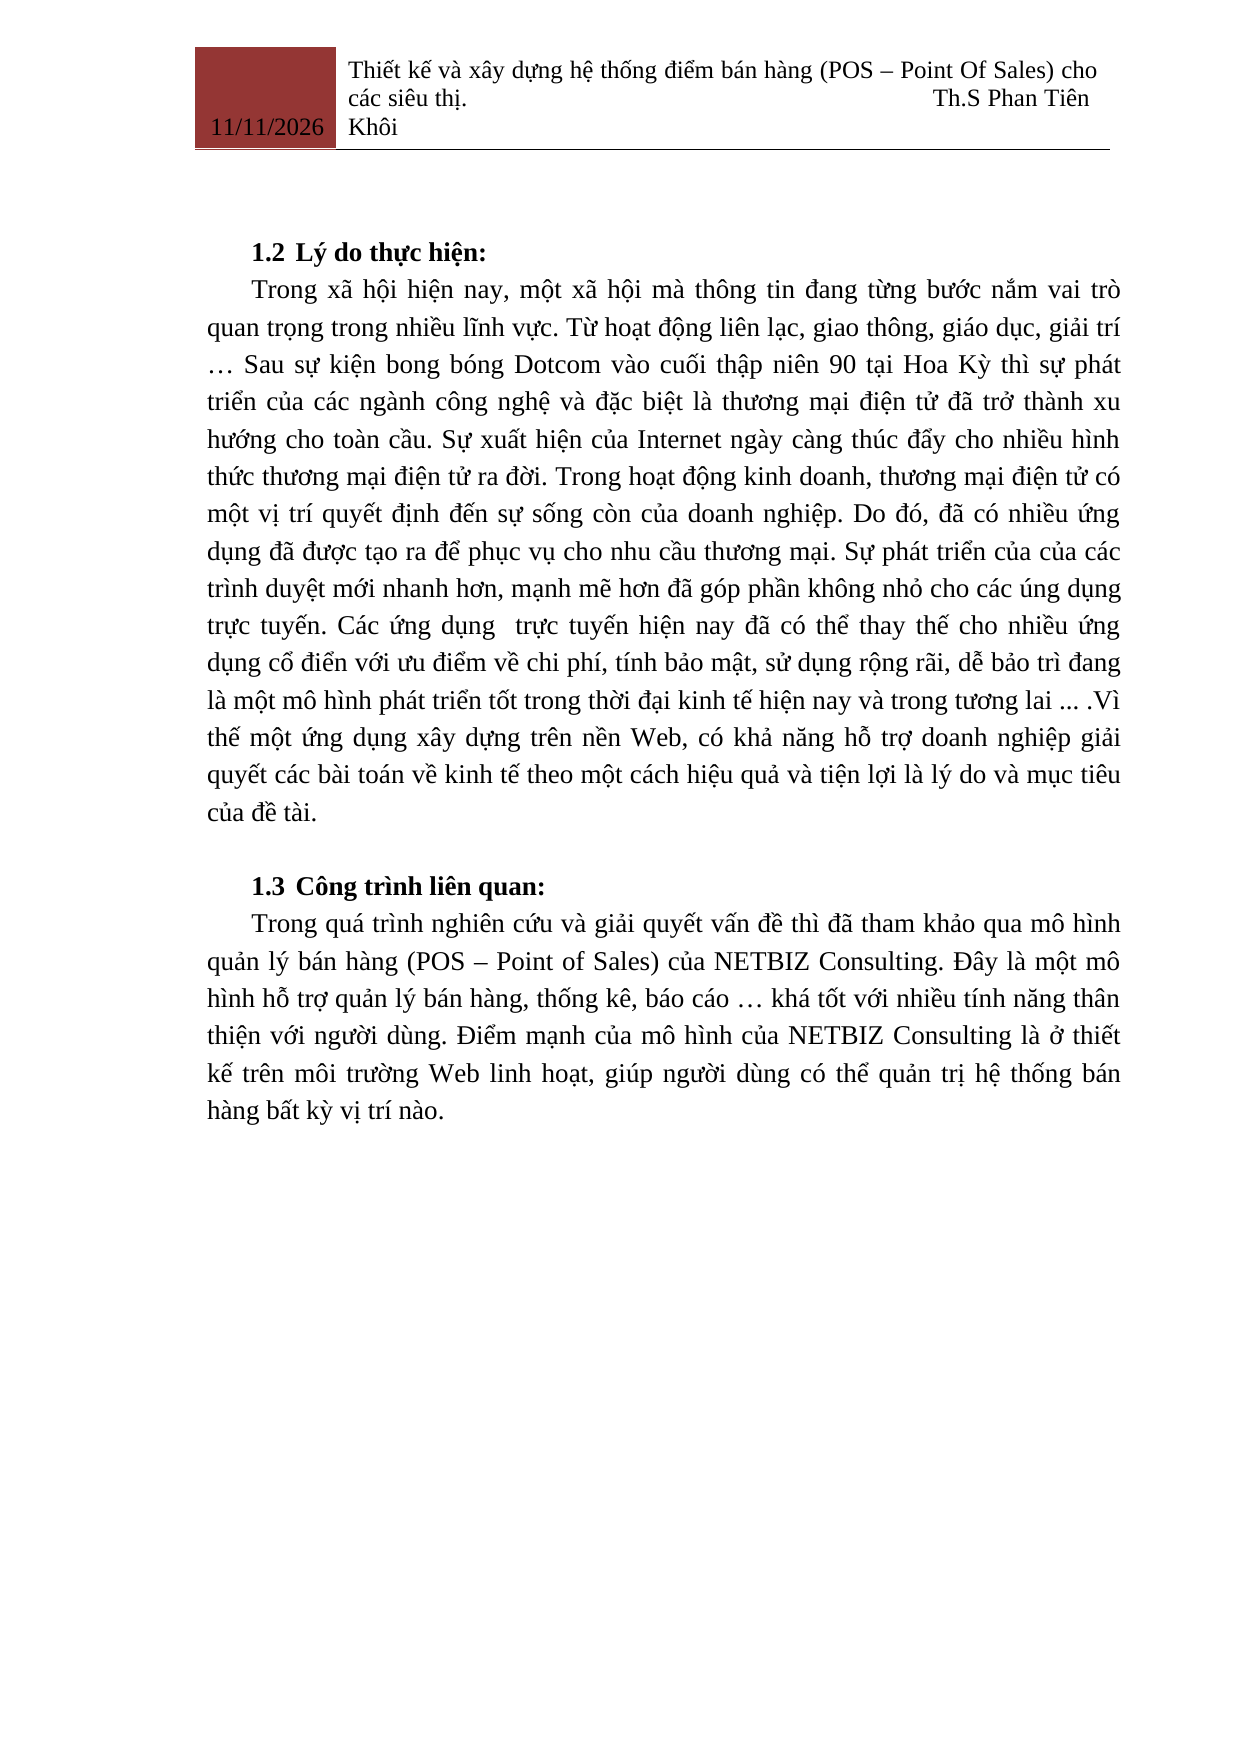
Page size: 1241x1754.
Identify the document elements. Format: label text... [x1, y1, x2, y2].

list Trong quá trình nghiên cứu và giải quyết vấn đề thì đã tham khảo qua mô hình quản lý bán hàng (POS – Point of Sales) của NETBIZ Consulting. Đây là một mô hình hỗ trợ quản lý bán hàng, thống kê, báo cáo … khá tốt với nhiều tính năng thân thiện với người dùng. Điểm mạnh của mô hình của NETBIZ Consulting là ở thiết kế trên môi trường Web linh hoạt, giúp người dùng có thể quản trị hệ thống bán hàng bất kỳ vị trí nào. [207, 908, 1122, 1125]
list Công trình liên quan: [251, 870, 1122, 901]
list Lý do thực hiện: [251, 236, 1122, 267]
list Trong xã hội hiện nay, một xã hội mà thông tin đang từng bước nắm vai trò quan trọng trong nhiều lĩnh vực. Từ hoạt động liên lạc, giao thông, giáo dục, giải trí … Sau sự kiện bong bóng Dotcom vào cuối thập niên 90 tại Hoa Kỳ thì sự phát triển của các ngành công nghệ và đặc biệt là thương mại điện tử đã trở thành xu hướng cho toàn cầu. Sự xuất hiện của Internet ngày càng thúc đẩy cho nhiều hình thức thương mại điện tử ra đời. Trong hoạt động kinh doanh, thương mại điện tử có một vị trí quyết định đến sự sống còn của doanh nghiệp. Do đó, đã có nhiều ứng dụng đã được tạo ra để phục vụ cho nhu cầu thương mại. Sự phát triển của của các trình duyệt mới nhanh hơn, mạnh mẽ hơn đã góp phần không nhỏ cho các úng dụng trực tuyến. Các ứng dụng trực tuyến hiện nay đã có thể thay thế cho nhiều ứng dụng cổ điển với ưu điểm về chi phí, tính bảo mật, sử dụng rộng rãi, dễ bảo trì đang là một mô hình phát triển tốt trong thời đại kinh tế hiện nay và trong tương lai ... .Vì thế một ứng dụng xây dựng trên nền Web, có khả năng hỗ trợ doanh nghiệp giải quyết các bài toán về kinh tế theo một cách hiệu quả và tiện lợi là lý do và mục tiêu của đề tài. [207, 274, 1122, 827]
